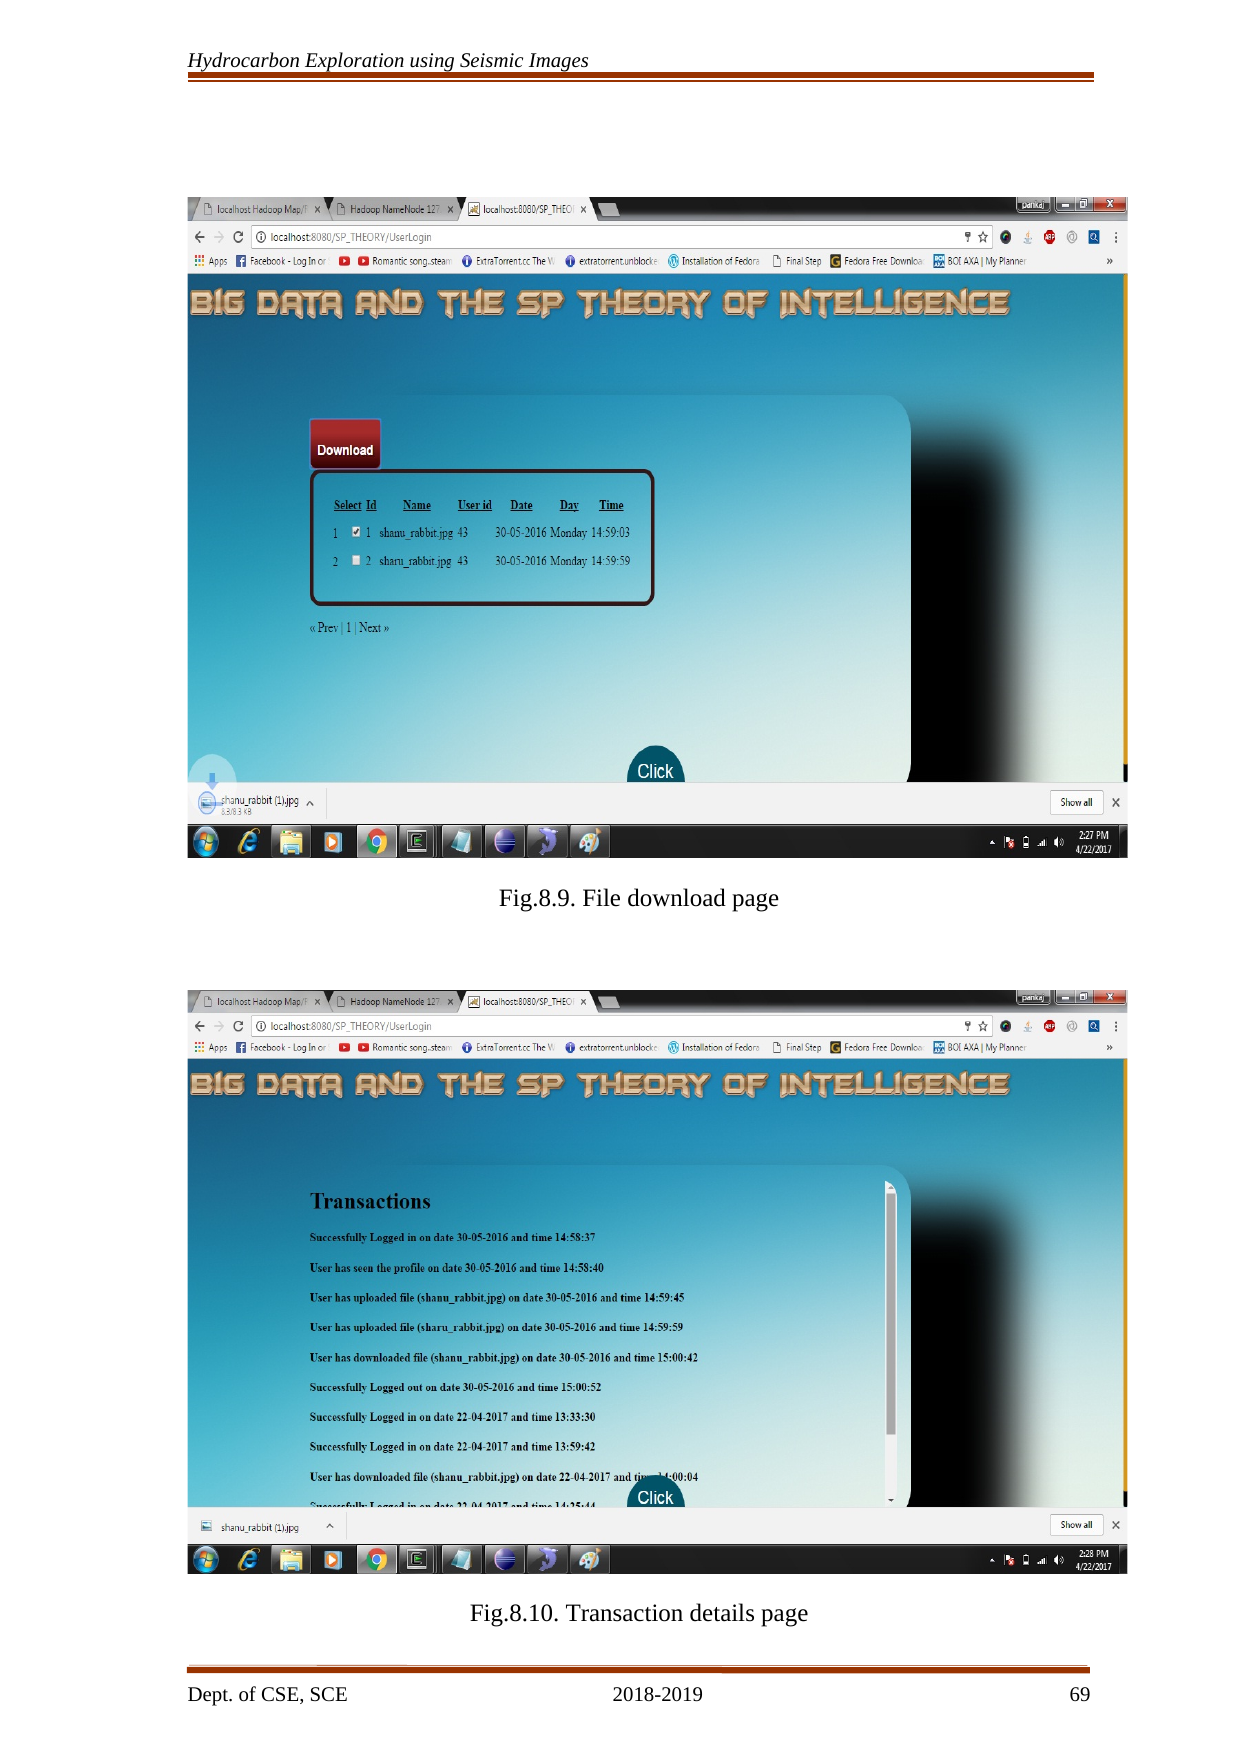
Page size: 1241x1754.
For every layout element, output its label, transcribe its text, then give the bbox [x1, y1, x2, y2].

text Fig.8.10. Transaction details page [187, 1598, 1090, 1627]
text Fig.8.9. File download page [187, 883, 1090, 912]
picture [187, 197, 1128, 858]
picture [187, 990, 1128, 1574]
